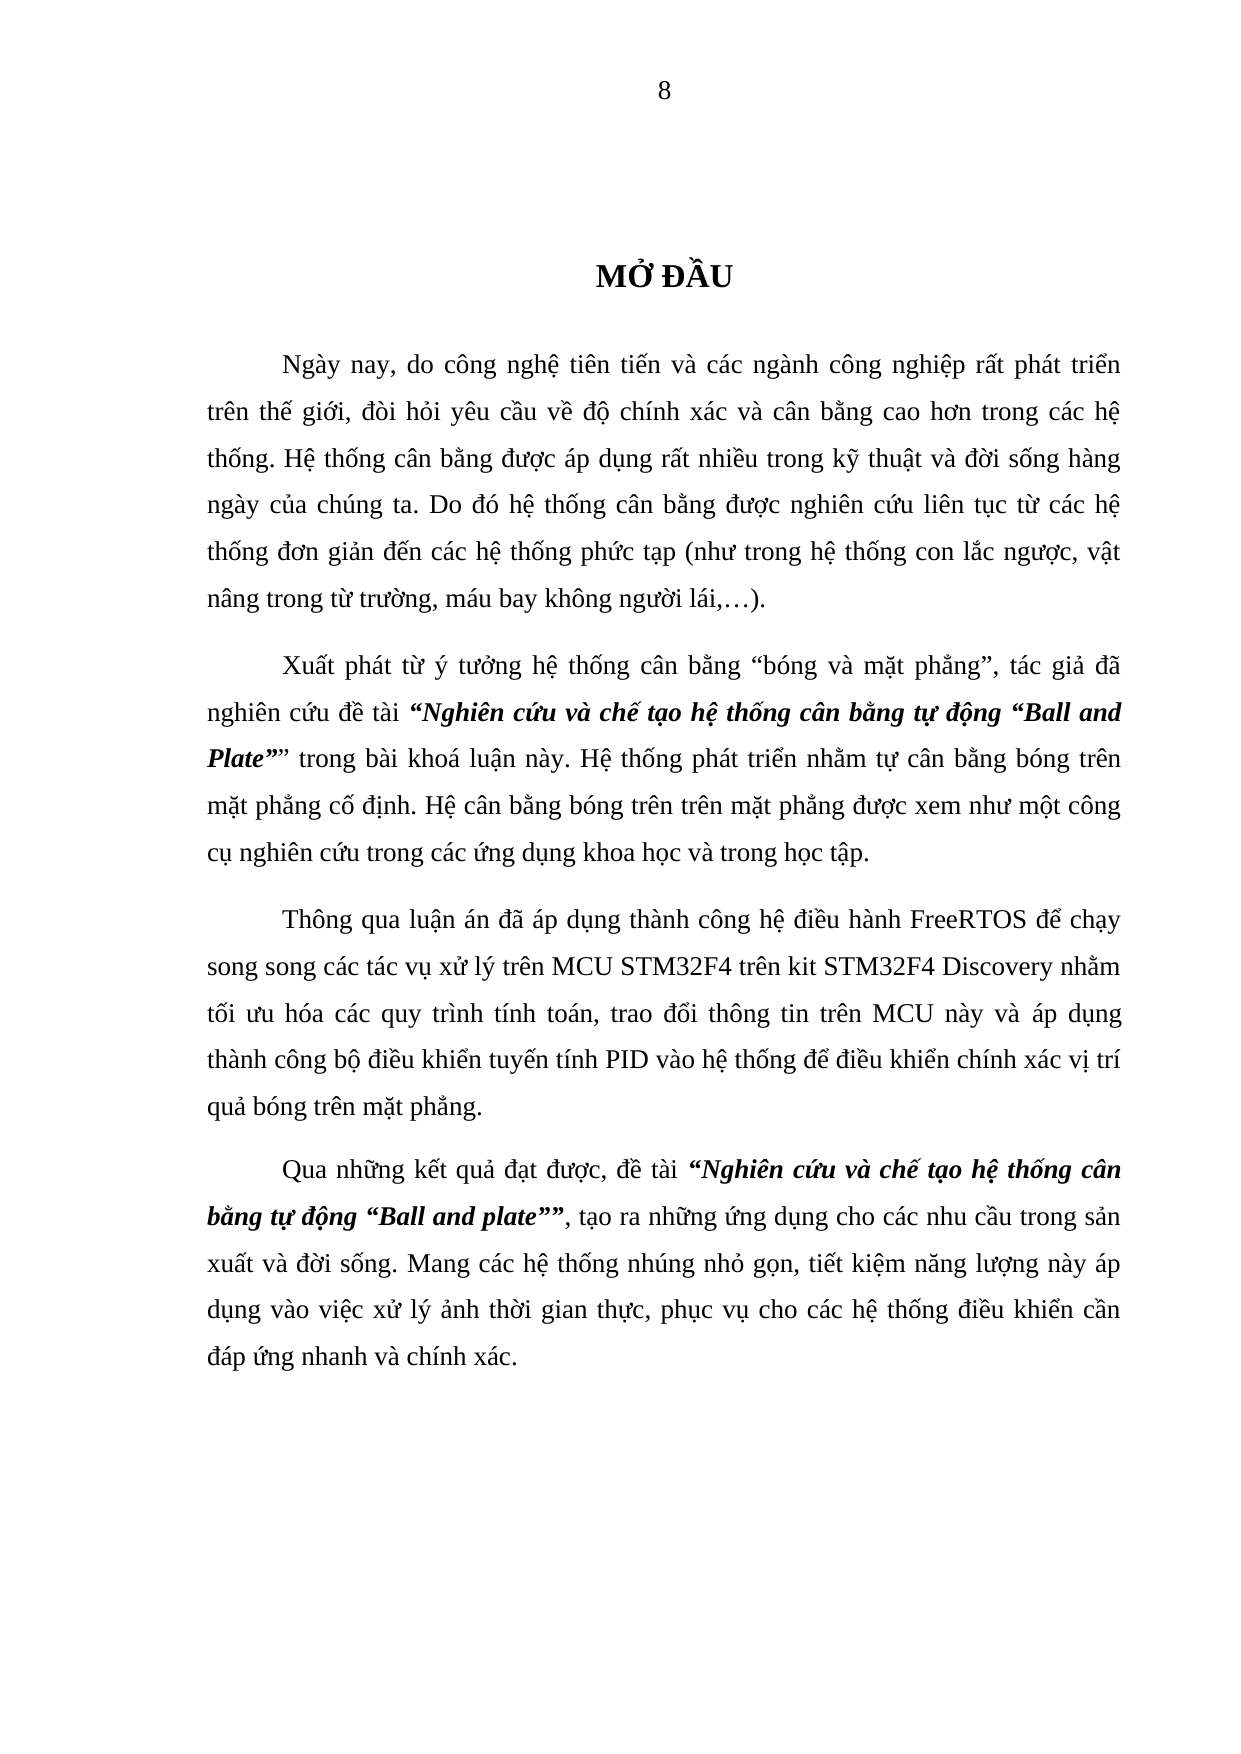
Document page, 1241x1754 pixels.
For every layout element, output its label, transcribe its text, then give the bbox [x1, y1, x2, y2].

text Ngày nay, do công nghệ tiên tiến và các ngành công nghiệp rất phát triển trên thế giới, đòi hỏi yêu cầu về độ chính xác và cân bằng cao hơn trong các hệ thống. Hệ thống cân bằng được áp dụng rất nhiều trong kỹ thuật và đời sống hàng ngày của chúng ta. Do đó hệ thống cân bằng được nghiên cứu liên tục từ các hệ thống đơn giản đến các hệ thống phức tạp (như trong hệ thống con lắc ngược, vật nâng trong từ trường, máu bay không người lái,…). [207, 348, 1122, 613]
text Xuất phát từ ý tưởng hệ thống cân bằng “bóng và mặt phẳng”, tác giả đã nghiên cứu đề tài “Nghiên cứu và chế tạo hệ thống cân bằng tự động “Ball and Plate”” trong bài khoá luận này. Hệ thống phát triển nhằm tự cân bằng bóng trên mặt phẳng cố định. Hệ cân bằng bóng trên trên mặt phẳng được xem như một công cụ nghiên cứu trong các ứng dụng khoa học và trong học tập. [207, 649, 1122, 867]
text Qua những kết quả đạt được, đề tài “Nghiên cứu và chế tạo hệ thống cân bằng tự động “Ball and plate””, tạo ra những ứng dụng cho các nhu cầu trong sản xuất và đời sống. Mang các hệ thống nhúng nhỏ gọn, tiết kiệm năng lượng này áp dụng vào việc xử lý ảnh thời gian thực, phục vụ cho các hệ thống điều khiển cần đáp ứng nhanh và chính xác. [207, 1153, 1122, 1371]
text Thông qua luận án đã áp dụng thành công hệ điều hành FreeRTOS để chạy song song các tác vụ xử lý trên MCU STM32F4 trên kit STM32F4 Discovery nhằm tối ưu hóa các quy trình tính toán, trao đổi thông tin trên MCU này và áp dụng thành công bộ điều khiển tuyến tính PID vào hệ thống để điều khiển chính xác vị trí quả bóng trên mặt phẳng. [207, 903, 1122, 1121]
subtitle MỞ ĐẦU [207, 257, 1122, 295]
